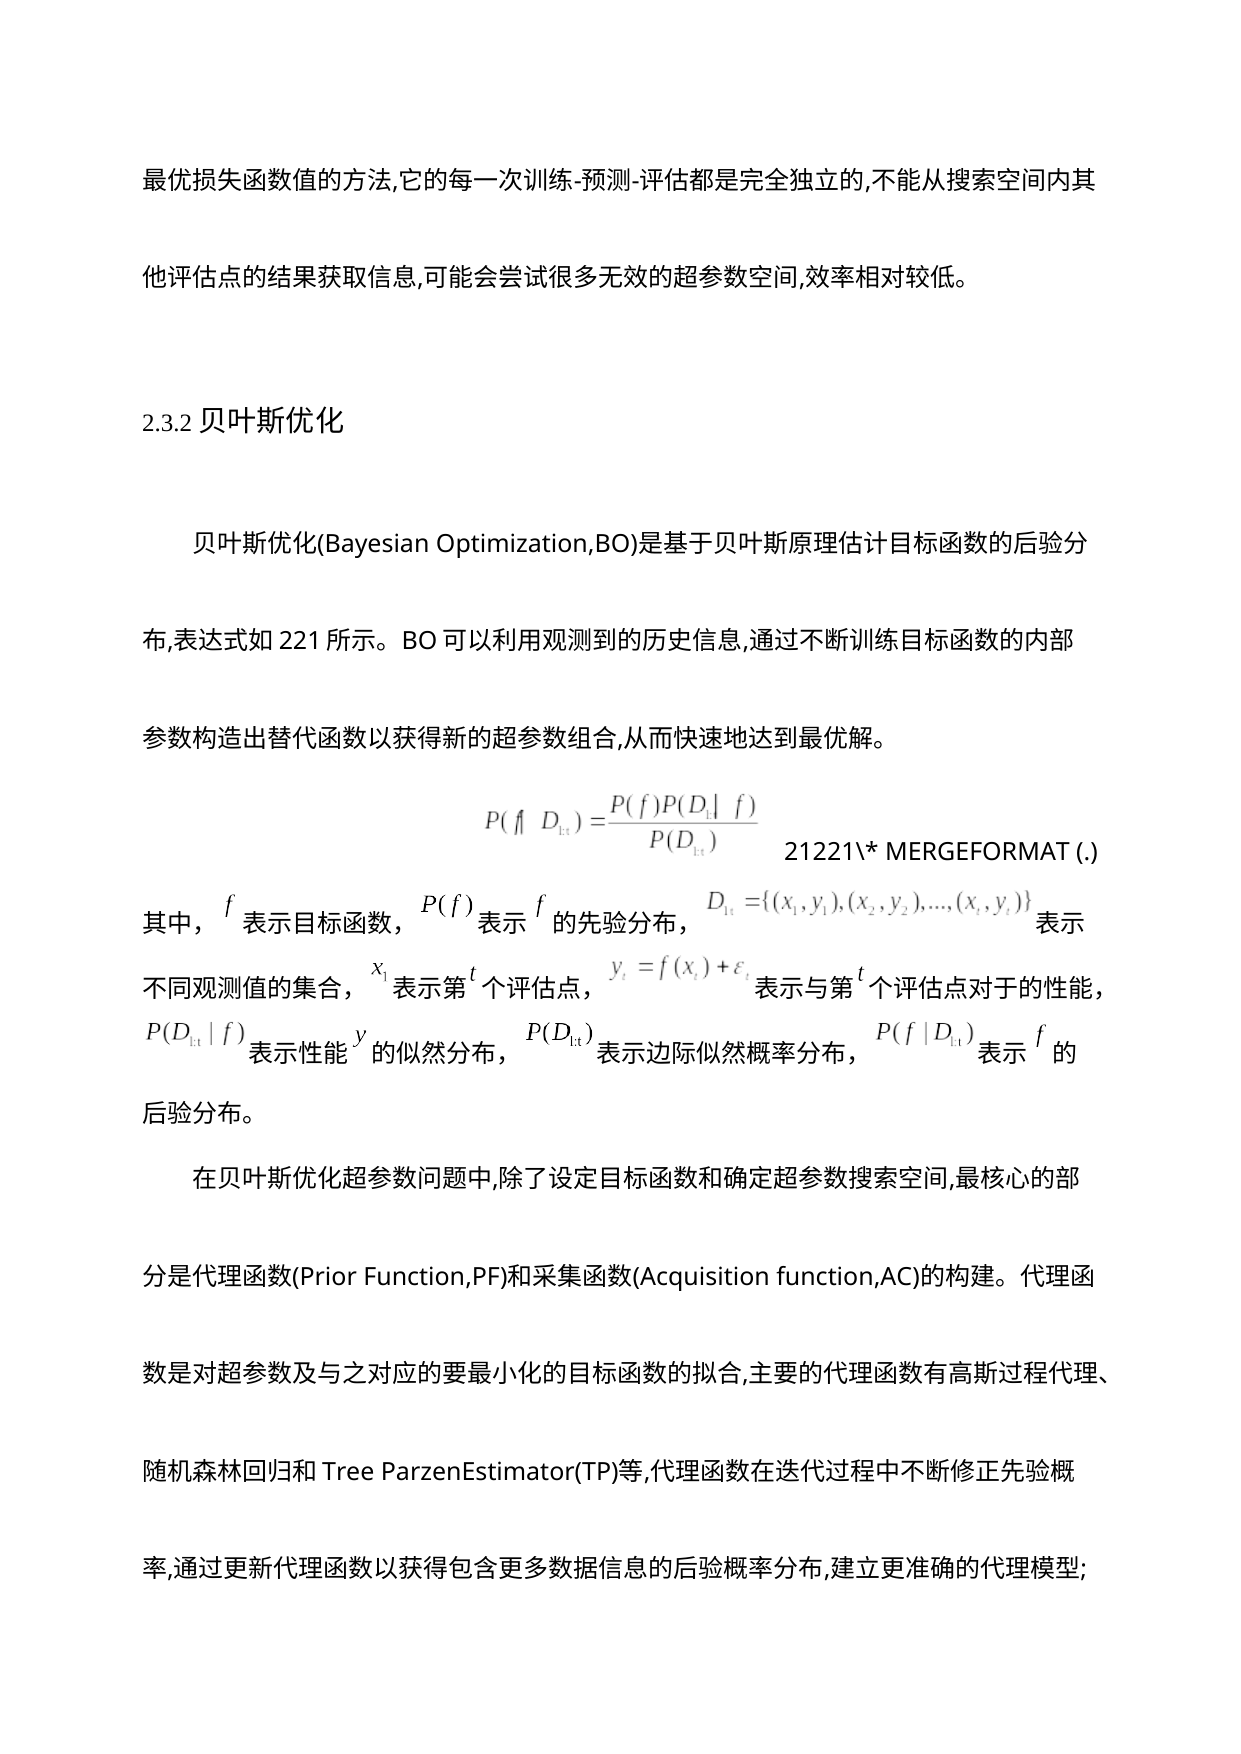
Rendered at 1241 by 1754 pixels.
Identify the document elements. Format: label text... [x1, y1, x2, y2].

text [142, 146, 1098, 308]
text 其中，表示目标函数，表示的先验分布，表示不同观测值的集合，表示第个评估点，表示与第个评估点对于的性能，表示性能的似然分布，表示边际似然概率分布，表示的后验分布。 [142, 884, 1098, 1144]
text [142, 1144, 1098, 1599]
text 贝叶斯优化(Bayesian Optimization,BO)是基于贝叶斯原理估计目标函数的后验分布,表达式如所示。BO可以利用观测到的历史信息,通过不断训练目标函数的内部参数构造出替代函数以获得新的超参数组合,从而快速地达到最优解。 [142, 509, 1098, 769]
subtitle 贝叶斯优化 [142, 386, 1098, 451]
